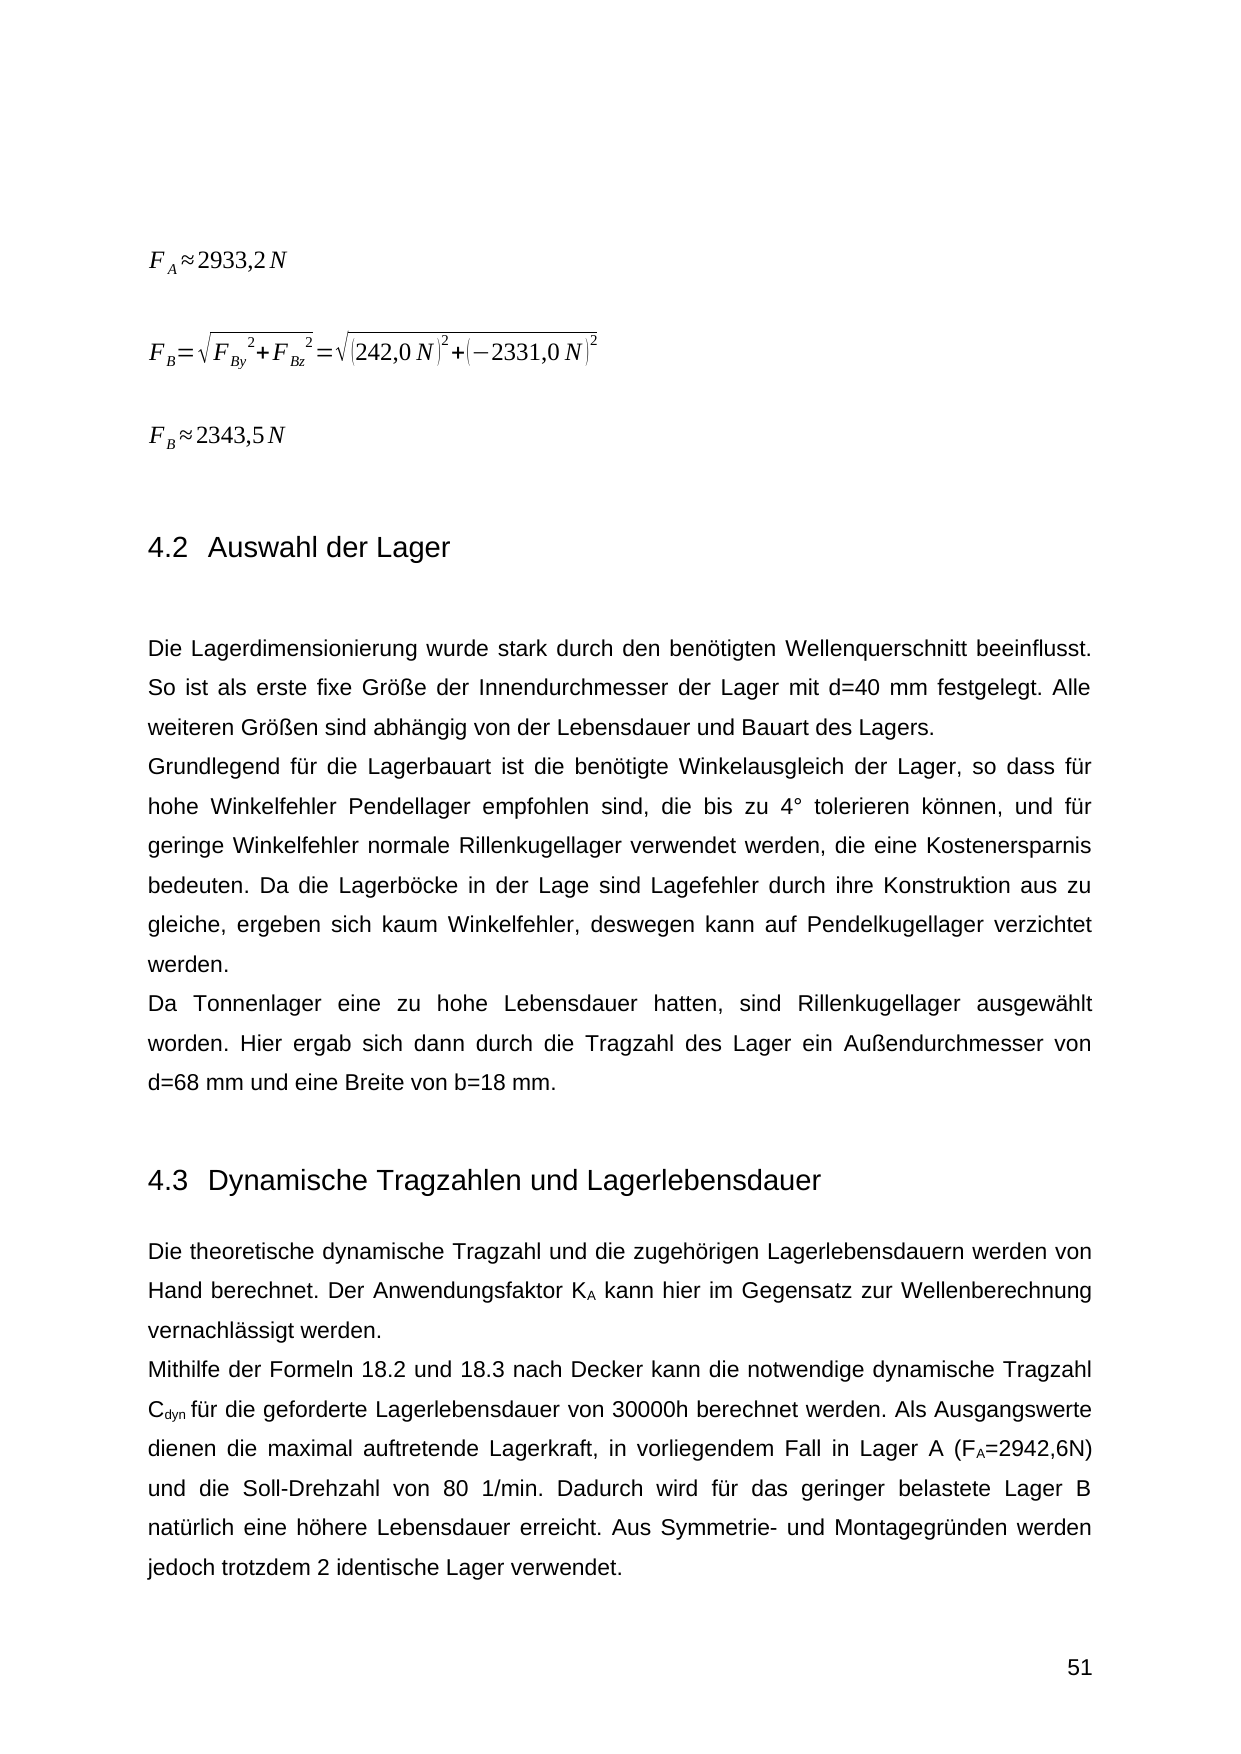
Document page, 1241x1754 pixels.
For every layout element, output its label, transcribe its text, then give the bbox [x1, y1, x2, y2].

text Grundlegend für die Lagerbauart ist die benötigte Winkelausgleich der Lager, so dass für hohe Winkelfehler Pendellager empfohlen sind, die bis zu 4° tolerieren können, und für geringe Winkelfehler normale Rillenkugellager verwendet werden, die eine Kostenersparnis bedeuten. Da die Lagerböcke in der Lage sind Lagefehler durch ihre Konstruktion aus zu gleiche, ergeben sich kaum Winkelfehler, deswegen kann auf Pendelkugellager verzichtet werden. [148, 753, 1092, 977]
subtitle Dynamische Tragzahlen und Lagerlebensdauer [148, 1163, 1092, 1196]
text Die theoretische dynamische Tragzahl und die zugehörigen Lagerlebensdauern werden von Hand berechnet. Der Anwendungsfaktor KA kann hier im Gegensatz zur Wellenberechnung vernachlässigt werden. [148, 1238, 1092, 1343]
subtitle Auswahl der Lager [148, 530, 1092, 564]
text Da Tonnenlager eine zu hohe Lebensdauer hatten, sind Rillenkugellager ausgewählt worden. Hier ergab sich dann durch die Tragzahl des Lager ein Außendurchmesser von d=68 mm und eine Breite von b=18 mm. [148, 990, 1092, 1095]
text Mithilfe der Formeln 18.2 und 18.3 nach Decker kann die notwendige dynamische Tragzahl Cdyn für die geforderte Lagerlebensdauer von 30000h berechnet werden. Als Ausgangswerte dienen die maximal auftretende Lagerkraft, in vorliegendem Fall in Lager A (FA=2942,6N) und die Soll-Drehzahl von 80 1/min. Dadurch wird für das geringer belastete Lager B natürlich eine höhere Lebensdauer erreicht. Aus Symmetrie- und Montagegründen werden jedoch trotzdem 2 identische Lager verwendet. [148, 1356, 1092, 1580]
text Die Lagerdimensionierung wurde stark durch den benötigten Wellenquerschnitt beeinflusst. So ist als erste fixe Größe der Innendurchmesser der Lager mit d=40 mm festgelegt. Alle weiteren Größen sind abhängig von der Lebensdauer und Bauart des Lagers. [148, 635, 1092, 740]
